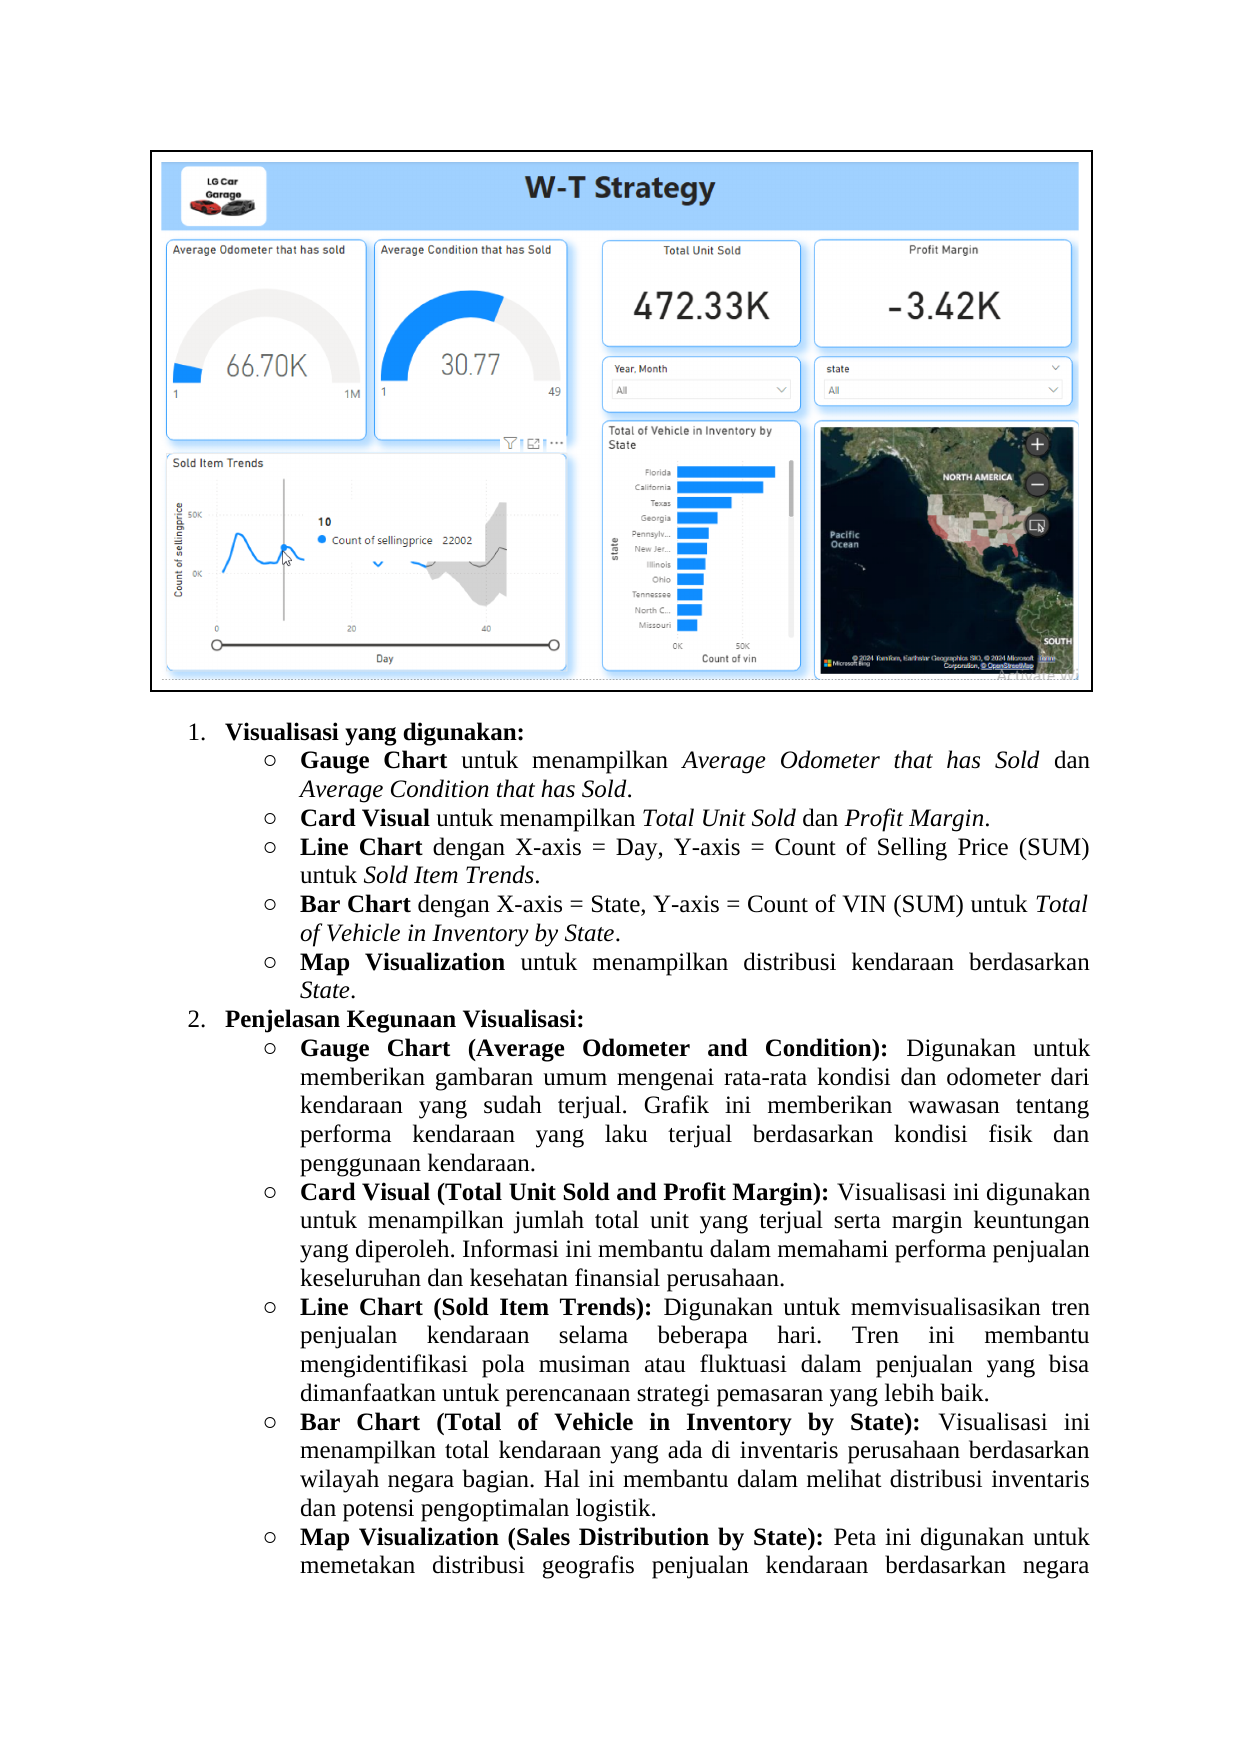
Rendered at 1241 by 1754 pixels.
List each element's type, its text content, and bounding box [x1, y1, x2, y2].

list Visualisasi yang digunakan: [187, 717, 1090, 745]
list Card Visual (Total Unit Sold and Profit Margin): Visualisasi ini digunakan untuk menampilkan jumlah total unit yang terjual serta margin keuntungan yang diperoleh. Informasi ini membantu dalam memahami performa penjualan keseluruhan dan kesehatan finansial perusahaan. [262, 1177, 1090, 1292]
list Line Chart dengan X-axis = Day, Y-axis = Count of Selling Price (SUM) untuk Sold Item Trends. [262, 832, 1090, 889]
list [262, 1522, 1090, 1579]
picture [161, 162, 1079, 680]
list Penjelasan Kegunaan Visualisasi: [187, 1004, 1090, 1033]
list Bar Chart (Total of Vehicle in Inventory by State): Visualisasi ini menampilkan total kendaraan yang ada di inventaris perusahaan berdasarkan wilayah negara bagian. Hal ini membantu dalam melihat distribusi inventaris dan potensi pengoptimalan logistik. [262, 1407, 1090, 1522]
list Gauge Chart (Average Odometer and Condition): Digunakan untuk memberikan gambaran umum mengenai rata-rata kondisi dan odometer dari kendaraan yang sudah terjual. Grafik ini memberikan wawasan tentang performa kendaraan yang laku terjual berdasarkan kondisi fisik dan penggunaan kendaraan. [262, 1033, 1090, 1177]
list Gauge Chart untuk menampilkan Average Odometer that has Sold dan Average Condition that has Sold. [262, 745, 1090, 803]
list Card Visual untuk menampilkan Total Unit Sold dan Profit Margin. [262, 803, 1090, 832]
list Bar Chart dengan X-axis = State, Y-axis = Count of VIN (SUM) untuk Total of Vehicle in Inventory by State. [262, 889, 1090, 947]
list Map Visualization untuk menampilkan distribusi kendaraan berdasarkan State. [262, 947, 1090, 1004]
table_header [152, 152, 1091, 689]
list Line Chart (Sold Item Trends): Digunakan untuk memvisualisasikan tren penjualan kendaraan selama beberapa hari. Tren ini membantu mengidentifikasi pola musiman atau fluktuasi dalam penjualan yang bisa dimanfaatkan untuk perencanaan strategi pemasaran yang lebih baik. [262, 1292, 1090, 1407]
